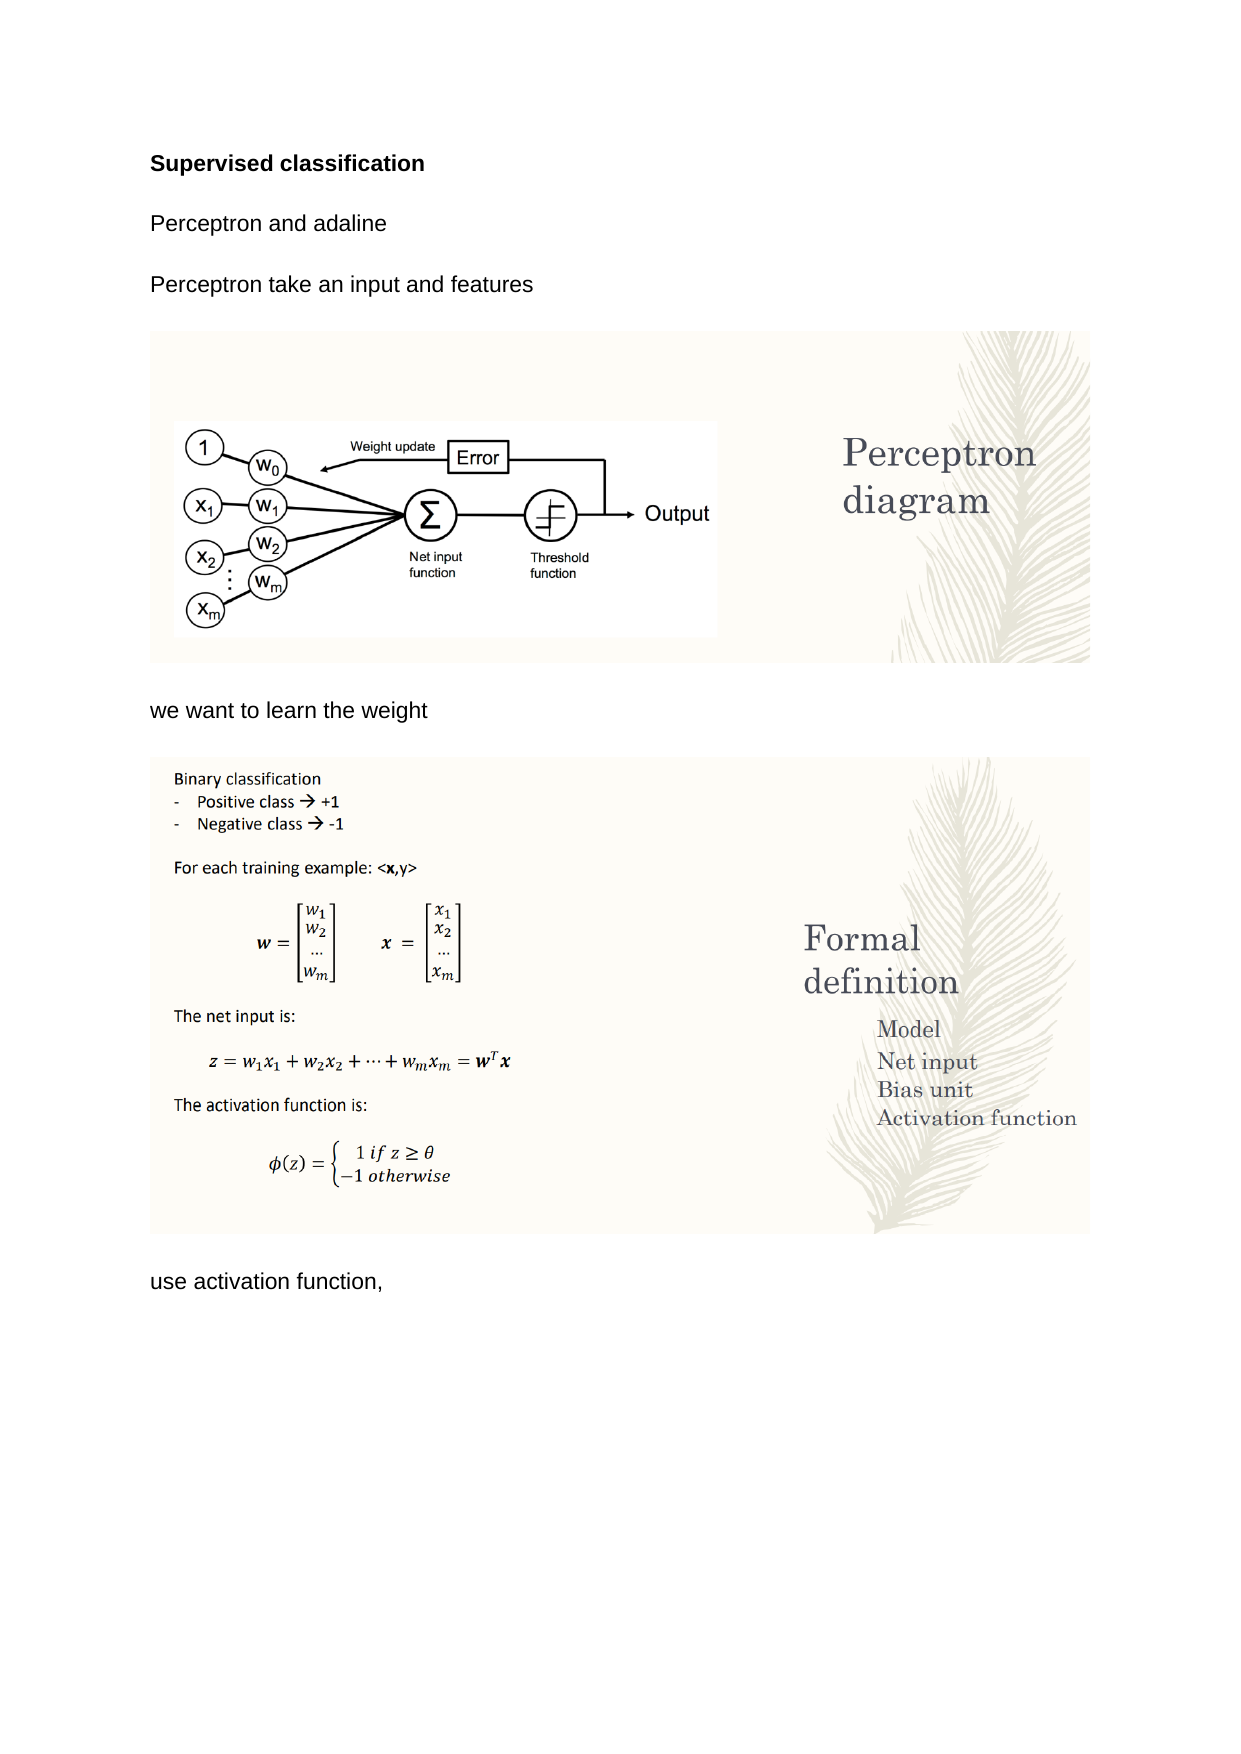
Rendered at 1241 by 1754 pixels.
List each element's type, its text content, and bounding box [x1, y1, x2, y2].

picture [150, 331, 1091, 663]
text Perceptron take an input and features [150, 271, 1090, 297]
text use activation function, [150, 1268, 1090, 1294]
picture [150, 757, 1091, 1234]
text we want to learn the weight [150, 697, 1090, 723]
text Supervised classification [150, 150, 1090, 176]
text Perceptron and adaline [150, 210, 1090, 237]
